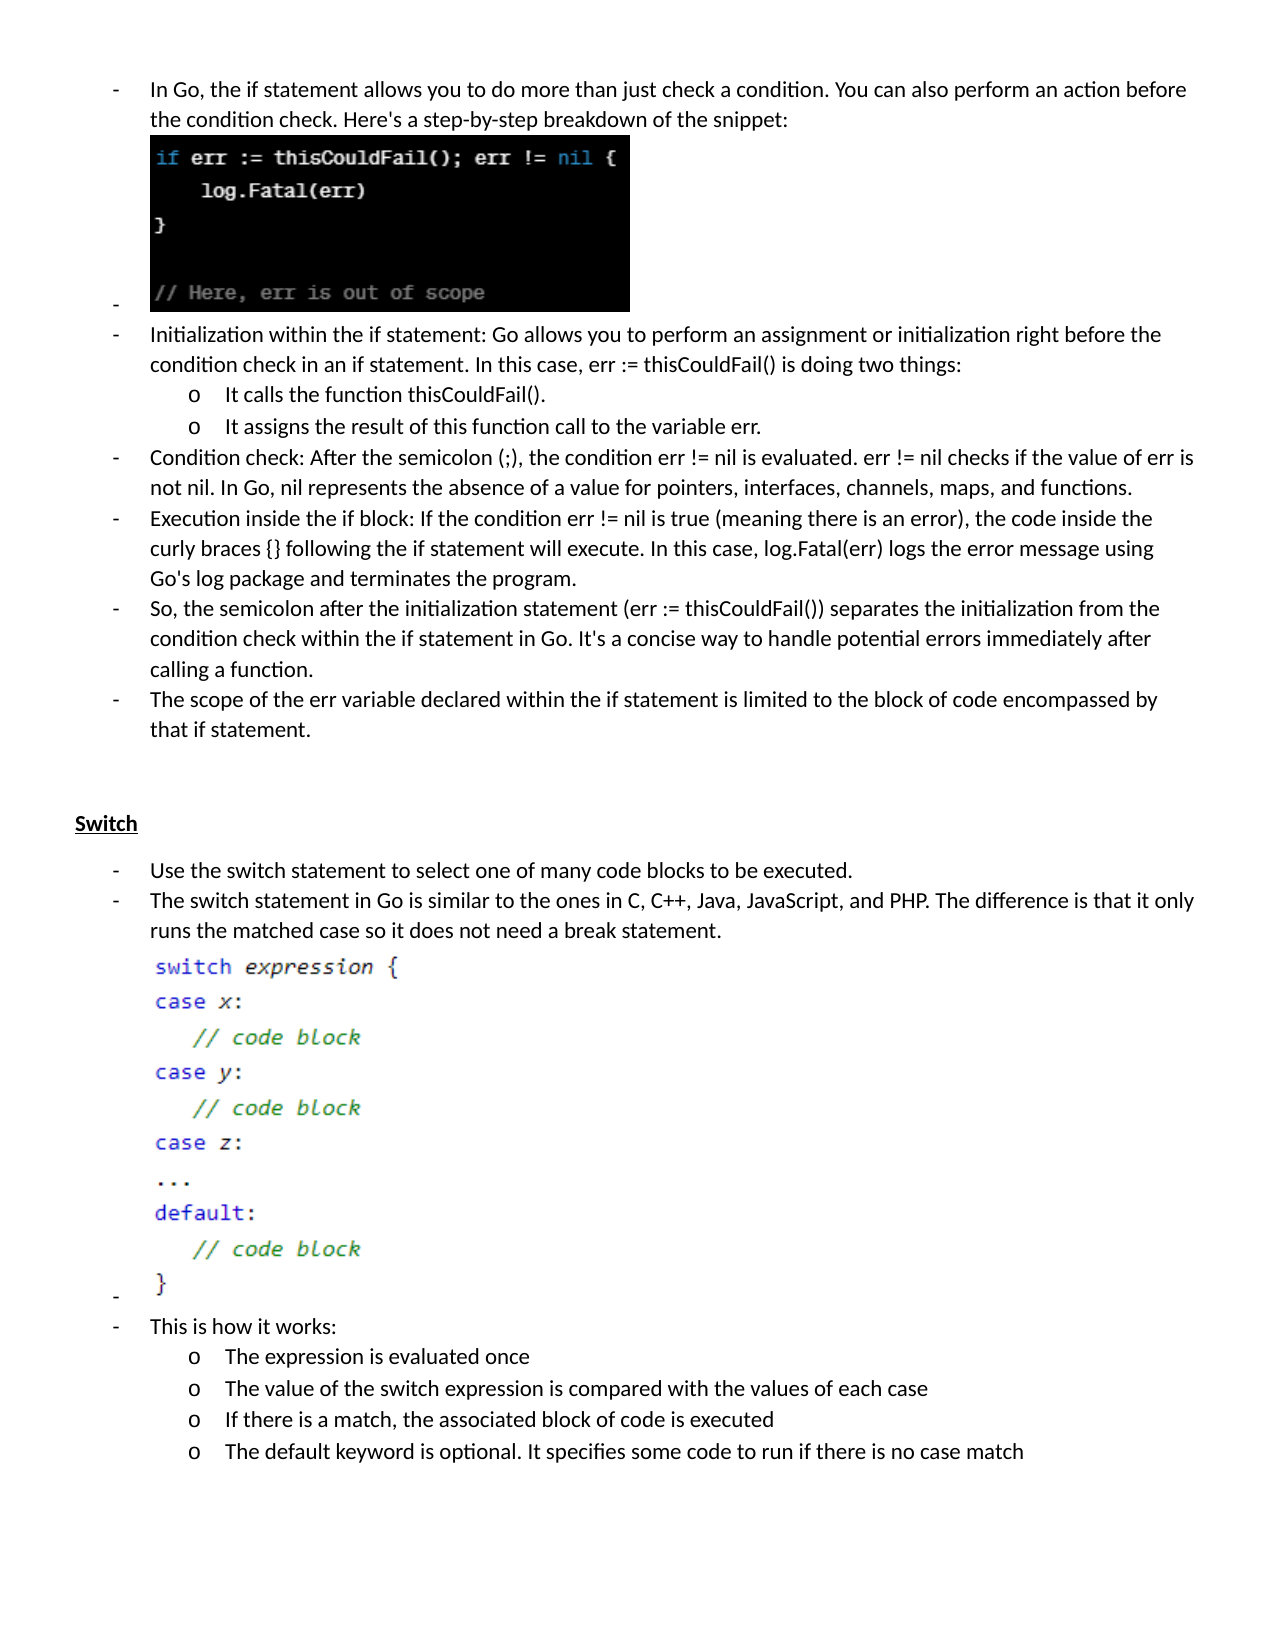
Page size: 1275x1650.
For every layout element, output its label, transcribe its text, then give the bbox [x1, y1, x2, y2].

list It calls the function thisCouldFail(). [187, 380, 1200, 409]
list The default keyword is optional. It specifies some code to run if there is no case match [187, 1437, 1200, 1466]
list So, the semicolon after the initialization statement (err := thisCouldFail()) separates the initialization from the condition check within the if statement in Go. It's a concise way to handle potential errors immediately after calling a function. [112, 594, 1200, 683]
list Use the switch statement to select one of many code blocks to be executed. [112, 856, 1200, 884]
list This is how it works: [112, 1312, 1200, 1340]
text Switch [75, 809, 1200, 837]
list If there is a match, the associated block of code is executed [187, 1405, 1200, 1434]
list The expression is evaluated once [187, 1342, 1200, 1372]
picture [150, 135, 630, 312]
list The switch statement in Go is similar to the ones in C, C++, Java, JavaScript, and PHP. The difference is that it only runs the matched case so it does not need a break statement. [112, 886, 1200, 944]
list In Go, the if statement allows you to do more than just check a condition. You can also perform an action before the condition check. Here's a step-by-step breakdown of the snippet: [112, 75, 1200, 133]
picture [150, 946, 405, 1305]
list Condition check: After the semicolon (;), the condition err != nil is evaluated. err != nil checks if the value of err is not nil. In Go, nil represents the absence of a value for pointers, interfaces, channels, maps, and functions. [112, 443, 1200, 501]
list It assigns the result of this function call to the variable err. [187, 412, 1200, 441]
list Initialization within the if statement: Go allows you to perform an assignment or initialization right before the condition check in an if statement. In this case, err := thisCouldFail() is doing two things: [112, 320, 1200, 378]
list The scope of the err variable declared within the if statement is limited to the block of code encompassed by that if statement. [112, 685, 1200, 743]
list Execution inside the if block: If the condition err != nil is true (meaning there is an error), the code inside the curly braces {} following the if statement will execute. In this case, log.Fatal(err) logs the error message using Go's log package and terminates the program. [112, 504, 1200, 592]
list The value of the switch expression is compared with the values of each case [187, 1374, 1200, 1403]
